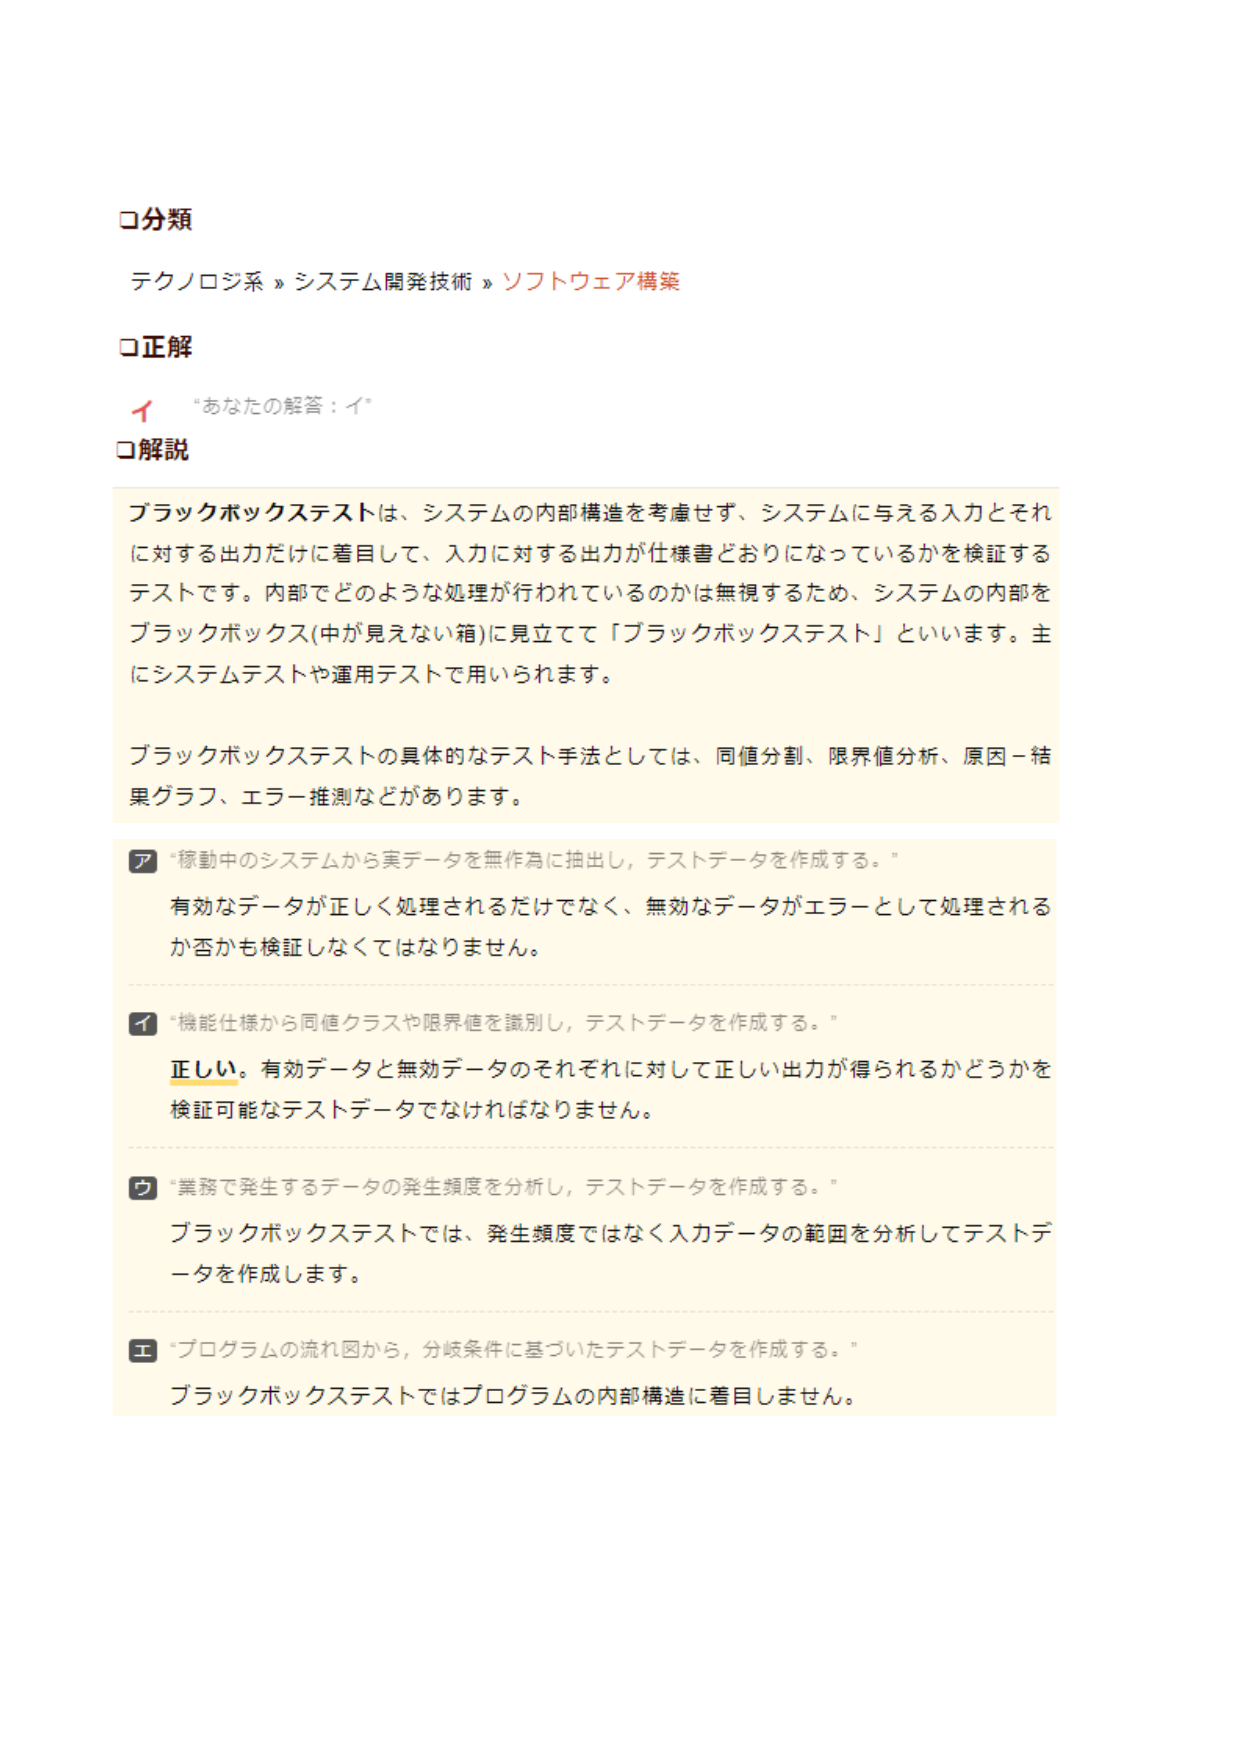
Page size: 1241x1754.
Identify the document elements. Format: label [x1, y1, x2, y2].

picture [112, 202, 1060, 823]
picture [112, 839, 1057, 1416]
